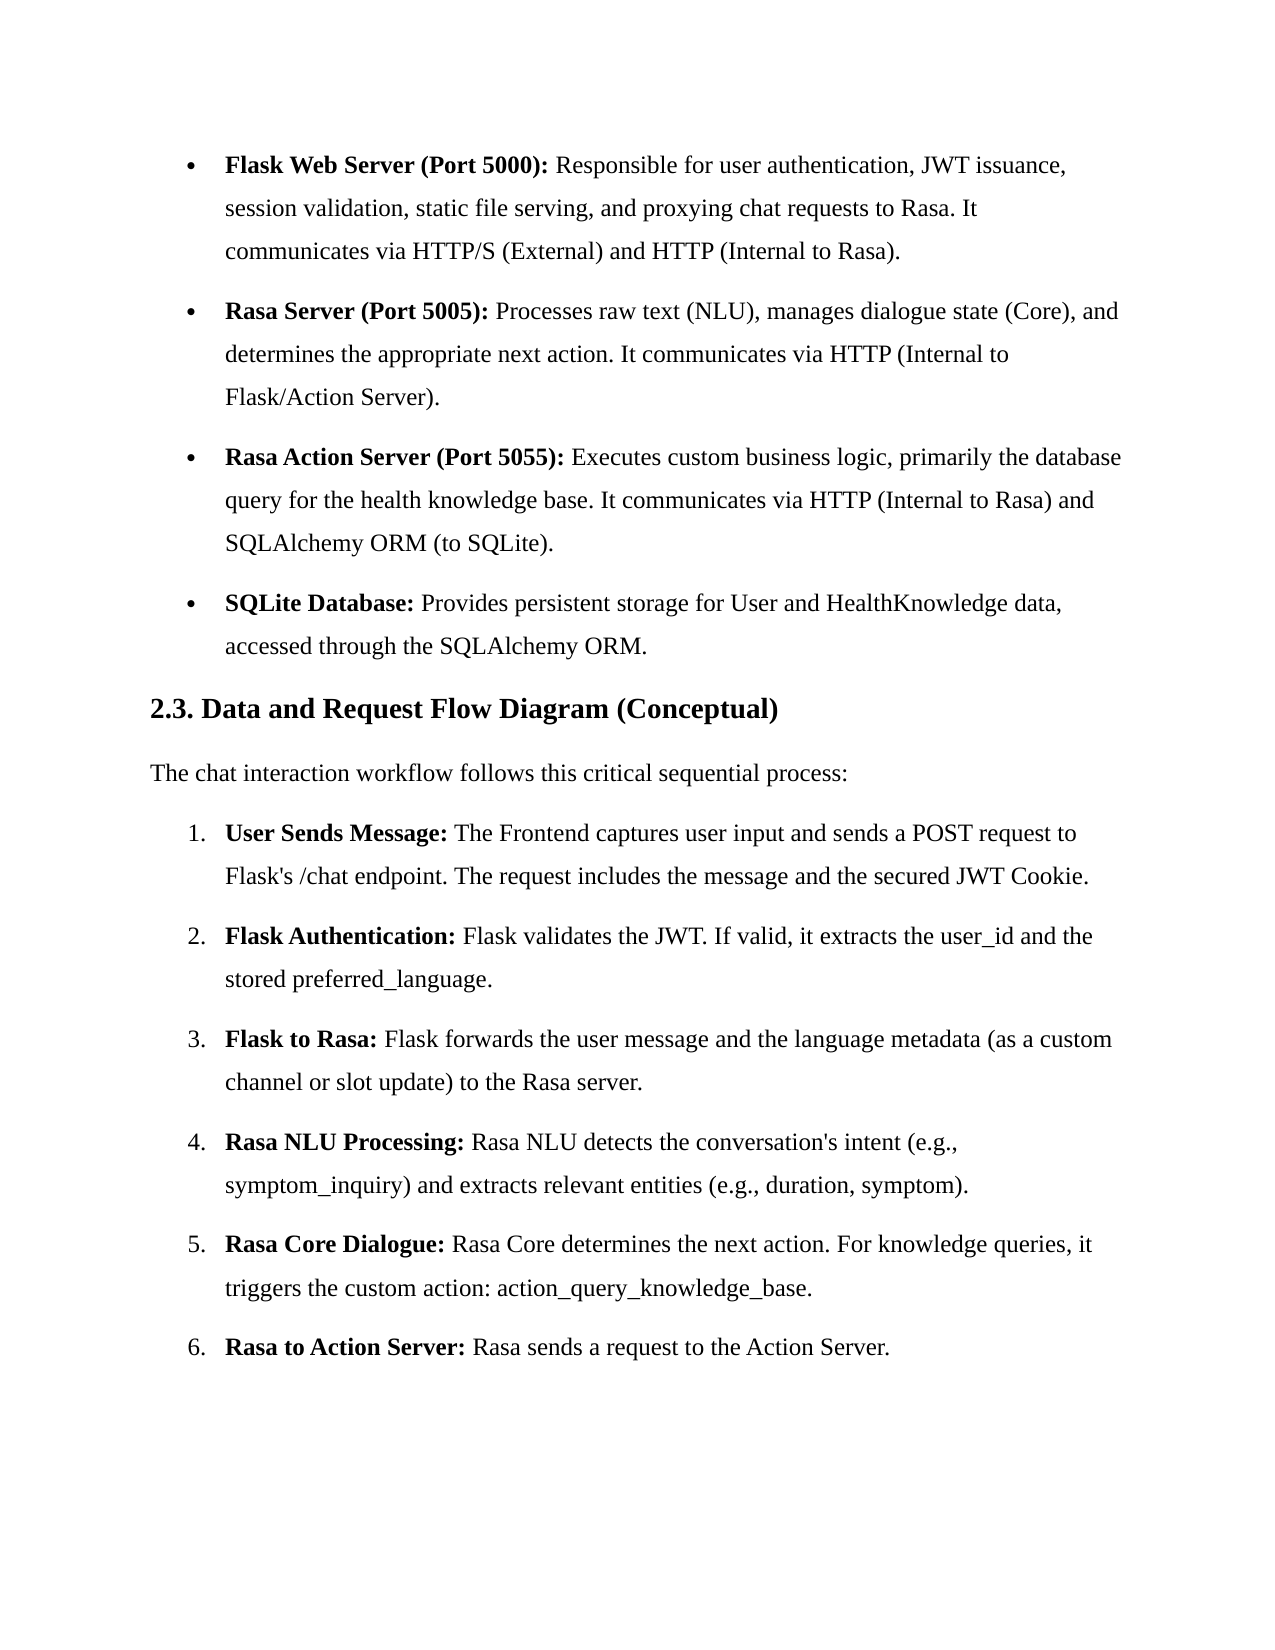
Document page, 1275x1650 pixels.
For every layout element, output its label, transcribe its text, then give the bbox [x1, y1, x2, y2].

list Rasa Server (Port 5005): Processes raw text (NLU), manages dialogue state (Core), and determines the appropriate next action. It communicates via HTTP (Internal to Flask/Action Server). [187, 296, 1125, 411]
list Rasa to Action Server: Rasa sends a request to the Action Server. [187, 1332, 1125, 1361]
list Rasa NLU Processing: Rasa NLU detects the conversation's intent (e.g., symptom_inquiry) and extracts relevant entities (e.g., duration, symptom). [187, 1127, 1125, 1198]
list SQLite Database: Provides persistent storage for User and HealthKnowledge data, accessed through the SQLAlchemy ORM. [187, 588, 1125, 660]
list Rasa Action Server (Port 5055): Executes custom business logic, primarily the database query for the health knowledge base. It communicates via HTTP (Internal to Rasa) and SQLAlchemy ORM (to SQLite). [187, 442, 1125, 557]
list User Sends Message: The Frontend captures user input and sends a POST request to Flask's /chat endpoint. The request includes the message and the secured JWT Cookie. [187, 818, 1125, 890]
list Rasa Core Dialogue: Rasa Core determines the next action. For knowledge queries, it triggers the custom action: action_query_knowledge_base. [187, 1229, 1125, 1301]
list Flask to Rasa: Flask forwards the user message and the language metadata (as a custom channel or slot update) to the Rasa server. [187, 1024, 1125, 1096]
list Flask Authentication: Flask validates the JWT. If valid, it extracts the user_id and the stored preferred_language. [187, 921, 1125, 993]
list Flask Web Server (Port 5000): Responsible for user authentication, JWT issuance, session validation, static file serving, and proxying chat requests to Rasa. It communicates via HTTP/S (External) and HTTP (Internal to Rasa). [187, 150, 1125, 265]
text The chat interaction workflow follows this critical sequential process: [150, 758, 1125, 787]
text 2.3. Data and Request Flow Diagram (Conceptual) [150, 691, 1125, 724]
